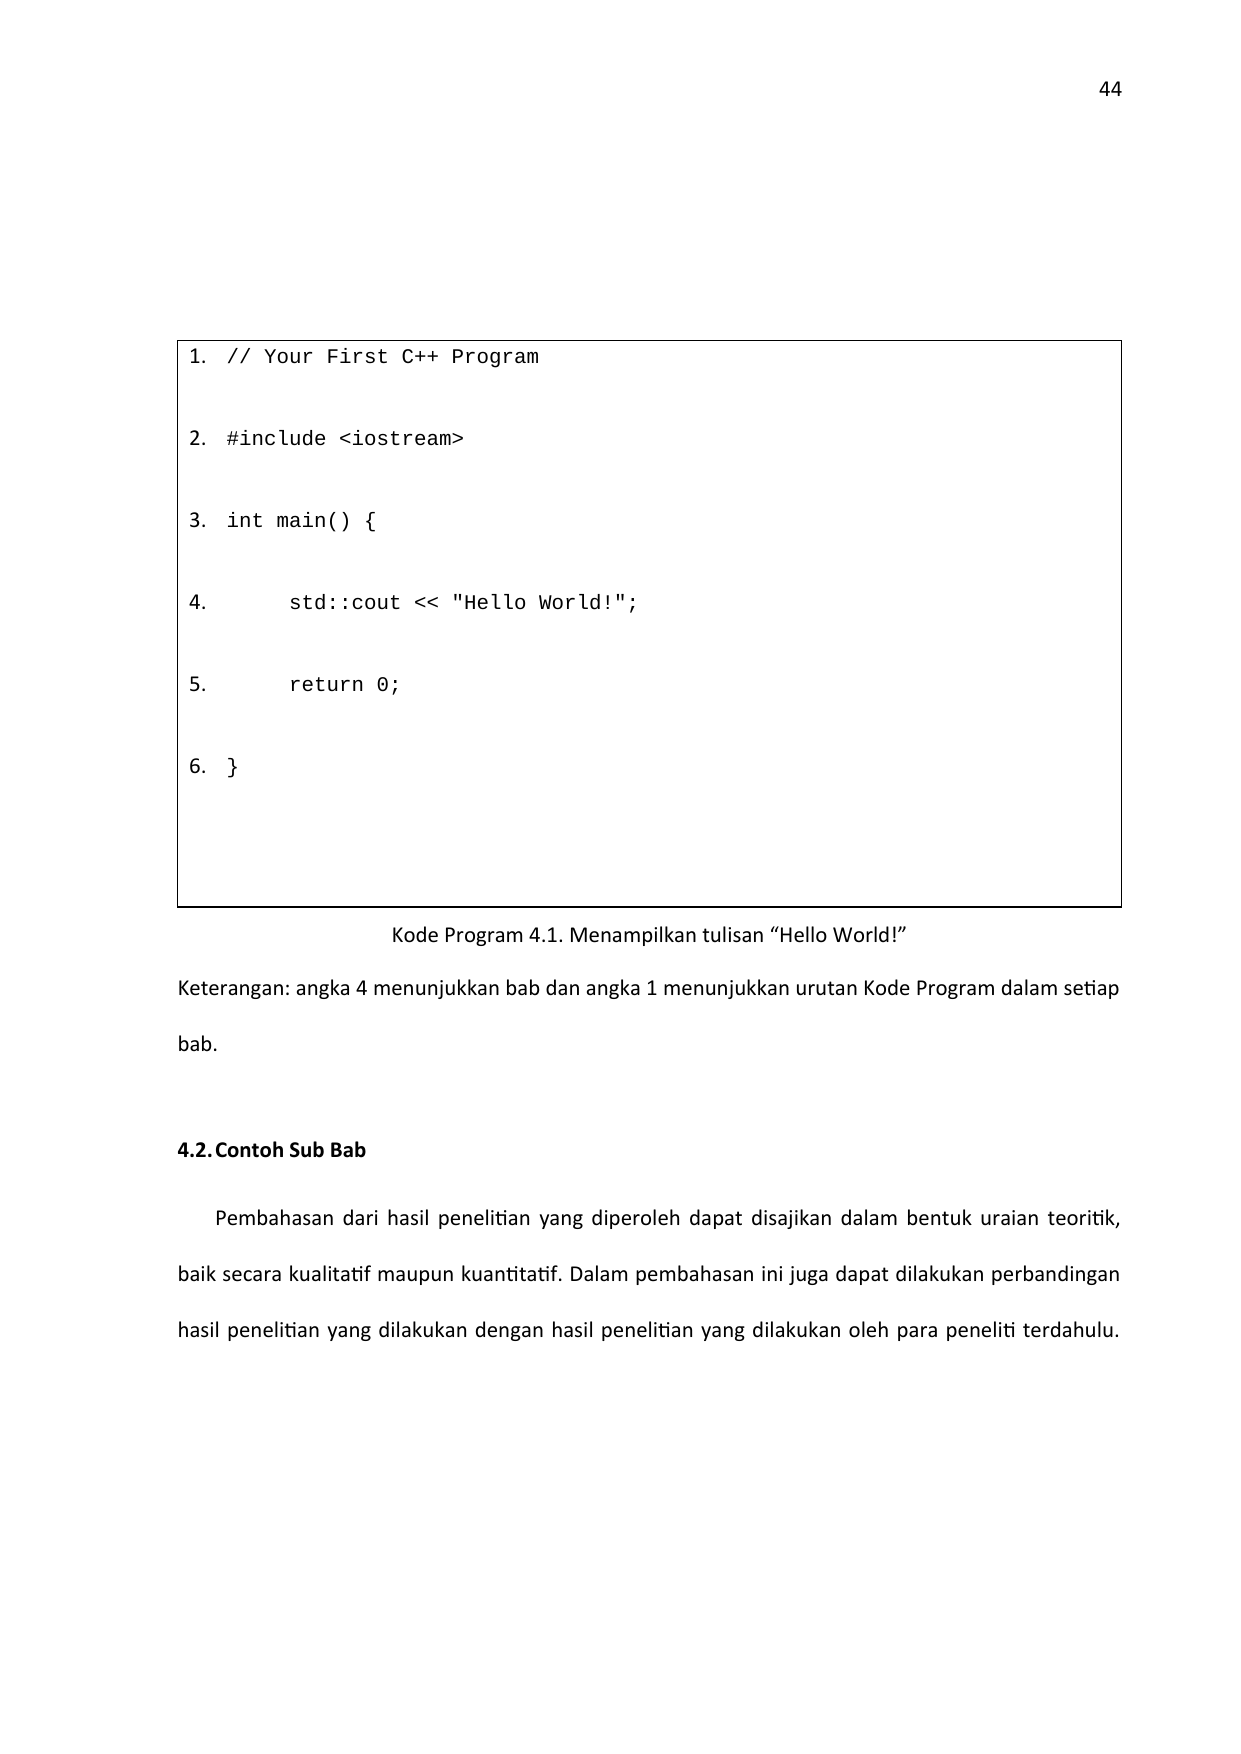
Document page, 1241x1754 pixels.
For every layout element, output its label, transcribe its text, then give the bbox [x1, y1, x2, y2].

text Keterangan: angka 4 menunjukkan bab dan angka 1 menunjukkan urutan Kode Program dalam setiap bab. [177, 973, 1122, 1057]
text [177, 1203, 1122, 1344]
table_header // Your First C++ Program #include <iostream> int main() { std::cout << "Hello World!"; return 0; } [178, 341, 1121, 906]
subtitle Contoh Sub Bab [177, 1135, 1122, 1163]
text Kode Program 4.1. Menampilkan tulisan “Hello World!” [177, 920, 1122, 948]
